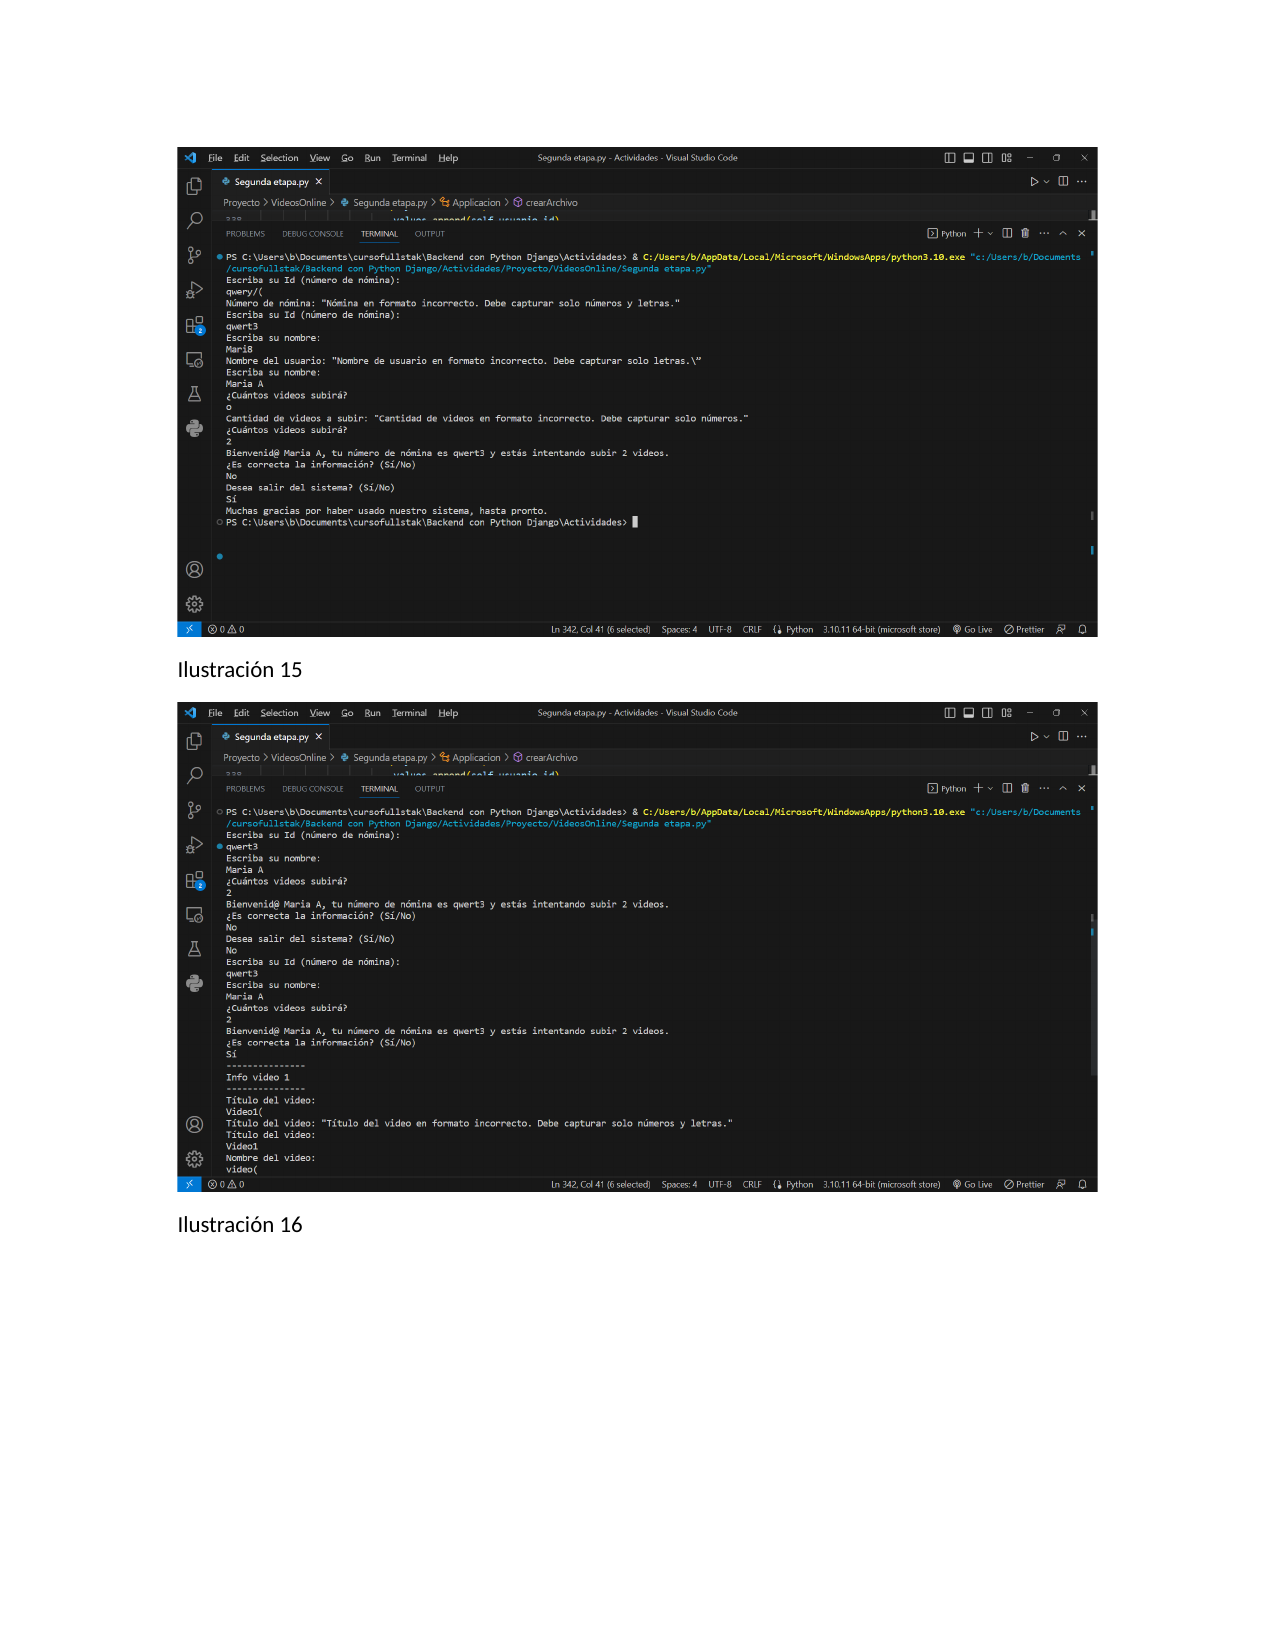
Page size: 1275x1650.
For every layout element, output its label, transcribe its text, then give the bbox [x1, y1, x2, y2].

picture [177, 147, 1098, 637]
picture [177, 702, 1098, 1192]
